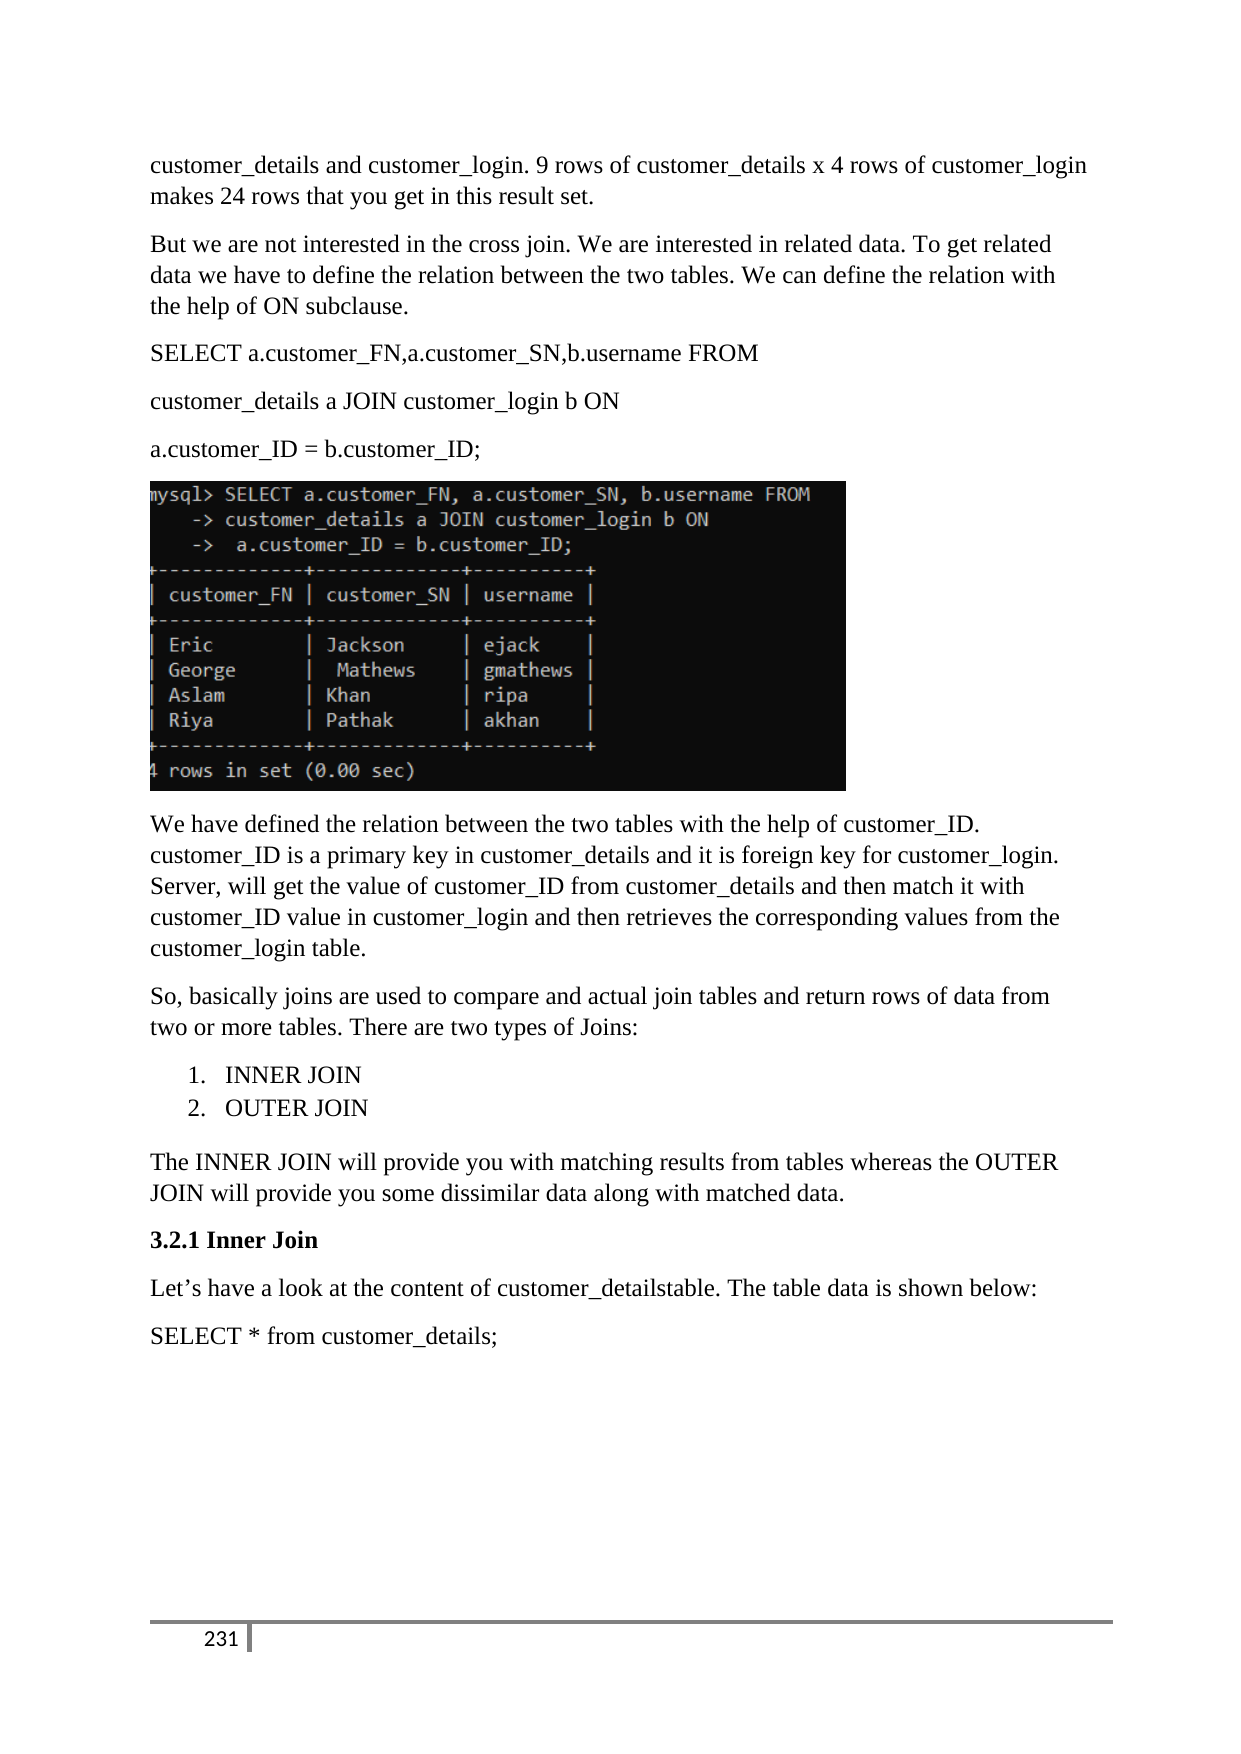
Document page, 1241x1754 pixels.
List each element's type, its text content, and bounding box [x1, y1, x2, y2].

text SELECT a.customer_FN,a.customer_SN,b.username FROM [150, 338, 1090, 367]
text 3.2.1 Inner Join [150, 1226, 1090, 1254]
text But we are not interested in the cross join. We are interested in related data. To get related data we have to define the relation between the two tables. We can define the relation with the help of ON subclause. [150, 229, 1090, 319]
text a.customer_ID = b.customer_ID; [150, 434, 1090, 463]
list INNER JOIN [187, 1060, 1090, 1089]
text So, basically joins are used to compare and actual join tables and return rows of data from two or more tables. There are two types of Joins: [150, 981, 1090, 1041]
text SELECT * from customer_details; [150, 1321, 1090, 1350]
text The INNER JOIN will provide you with matching results from tables whereas the OUTER JOIN will provide you some dissimilar data along with matched data. [150, 1147, 1090, 1207]
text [150, 150, 1090, 210]
text customer_details a JOIN customer_login b ON [150, 386, 1090, 415]
text Let’s have a look at the content of customer_detailstable. The table data is shown below: [150, 1273, 1090, 1302]
picture [150, 481, 846, 791]
list OUTER JOIN [187, 1093, 1090, 1122]
text We have defined the relation between the two tables with the help of customer_ID. customer_ID is a primary key in customer_details and it is foreign key for customer_login. Server, will get the value of customer_ID from customer_details and then match it with customer_ID value in customer_login and then retrieves the corresponding values from the customer_login table. [150, 809, 1090, 962]
